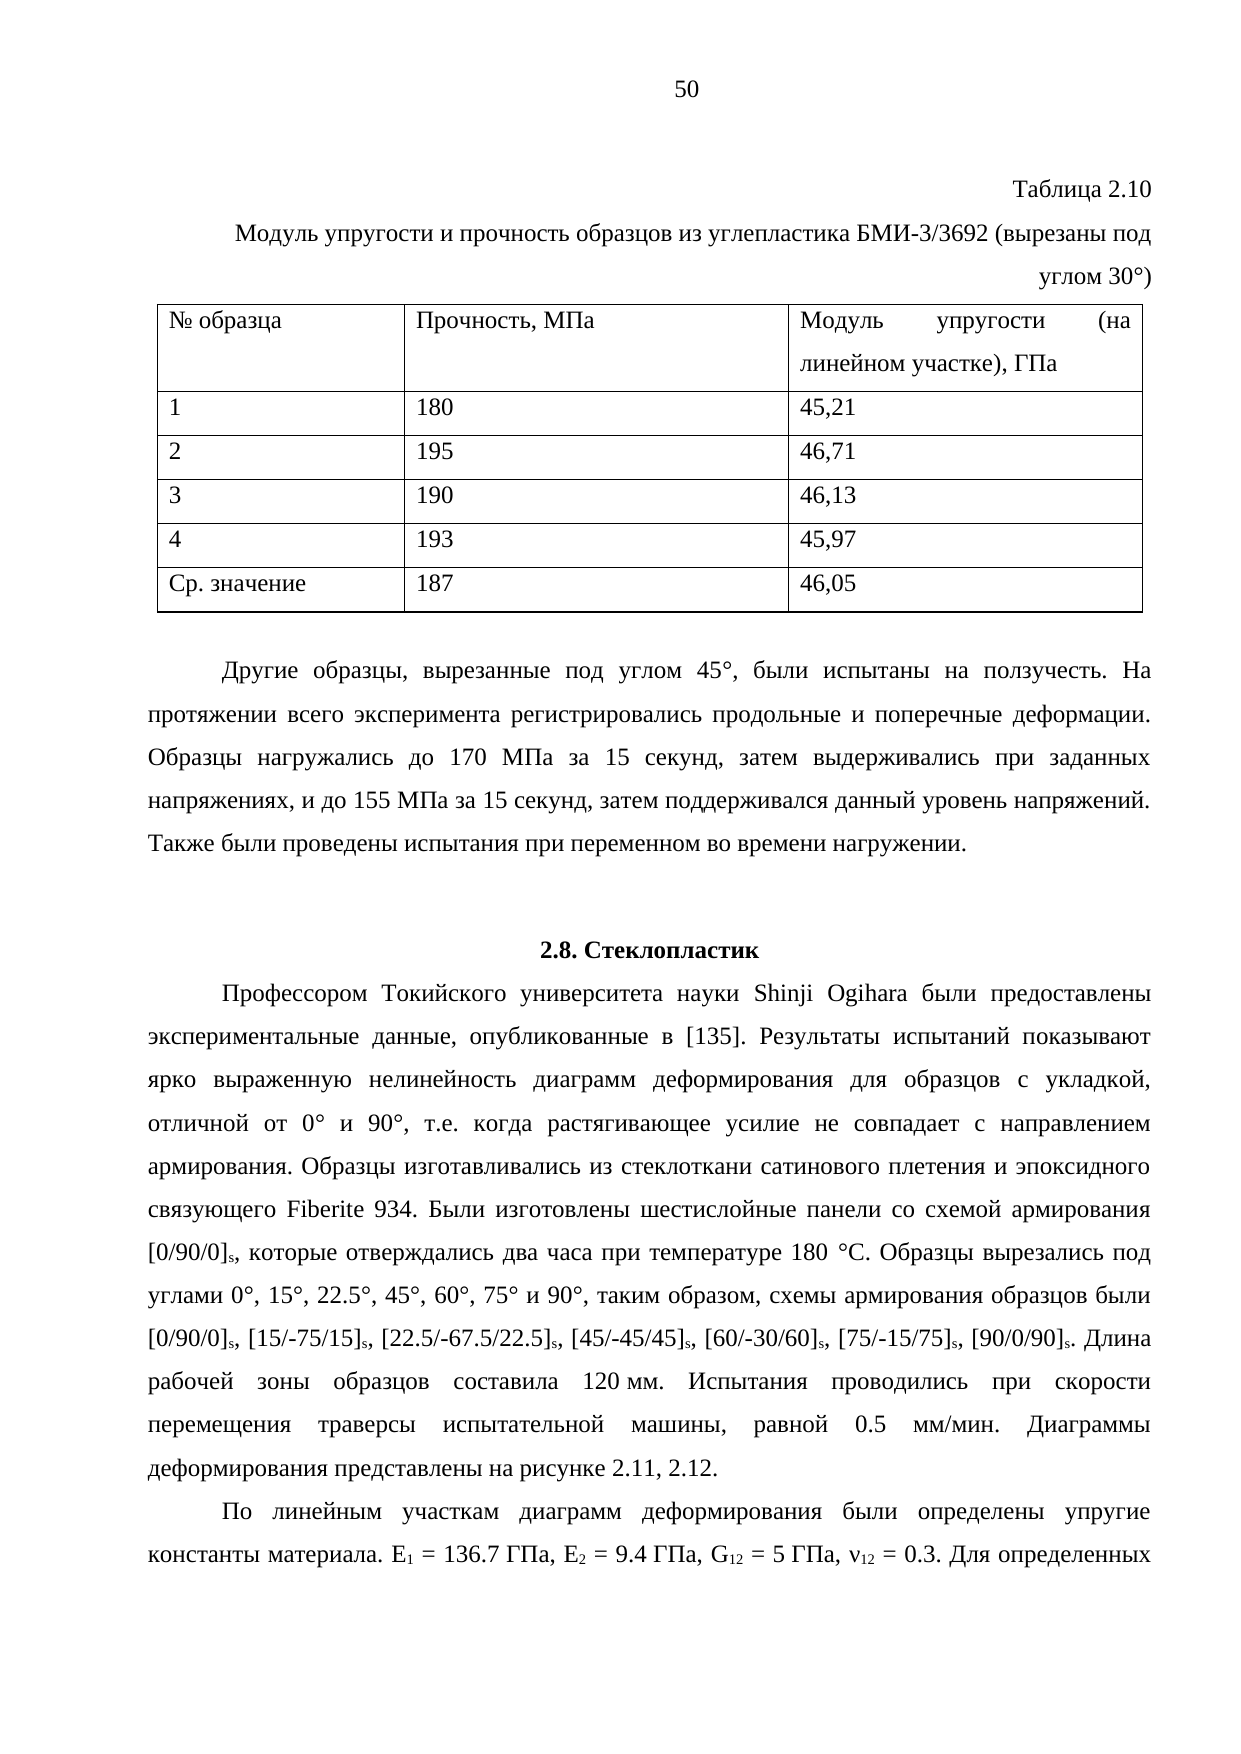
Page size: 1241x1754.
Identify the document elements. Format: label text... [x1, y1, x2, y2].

table_cell 45,21 [789, 392, 1142, 435]
table_header Прочность, МПа [405, 305, 788, 391]
table_cell 195 [405, 436, 788, 479]
text Модуль упругости и прочность образцов из углепластика БМИ-3/3692 (вырезаны под углом 30°) [148, 218, 1152, 289]
table_cell 187 [405, 568, 788, 611]
text Профессором Токийского университета науки Shinji Ogihara были предоставлены экспериментальные данные, опубликованные в [135]. Результаты испытаний показывают ярко выраженную нелинейность диаграмм деформирования для образцов с укладкой, отличной от 0° и 90°, т.е. когда растягивающее усилие не совпадает с направлением армирования. Образцы изготавливались из стеклоткани сатинового плетения и эпоксидного связующего Fiberite 934. Были изготовлены шестислойные панели со схемой армирования [0/90/0]s, которые отверждались два часа при температуре 180 °С. Образцы вырезались под углами 0°, 15°, 22.5°, 45°, 60°, 75° и 90°, таким образом, схемы армирования образцов были [0/90/0]s, [15/-75/15]s, [22.5/-67.5/22.5]s, [45/-45/45]s, [60/-30/60]s, [75/-15/75]s, [90/0/90]s. Длина рабочей зоны образцов составила 120 мм. Испытания проводились при скорости перемещения траверсы испытательной машины, равной 0.5 мм/мин. Диаграммы деформирования представлены на рисунке 2.11, 2.12. [148, 978, 1152, 1481]
table_cell 193 [405, 524, 788, 567]
table_cell 1 [158, 392, 404, 435]
table_cell 4 [158, 524, 404, 567]
table_cell 2 [158, 436, 404, 479]
table_cell 180 [405, 392, 788, 435]
table_cell 3 [158, 480, 404, 523]
table_header Модуль упругости (на линейном участке), ГПа [789, 305, 1142, 391]
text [148, 1496, 1152, 1568]
text Таблица 2.10 [148, 174, 1152, 203]
table_cell 46,71 [789, 436, 1142, 479]
table_cell 46,05 [789, 568, 1142, 611]
table_cell Ср. значение [158, 568, 404, 611]
table_cell 45,97 [789, 524, 1142, 567]
table_cell 190 [405, 480, 788, 523]
subtitle 2.8. Стеклопластик [148, 935, 1152, 964]
table_header № образца [158, 305, 404, 391]
table_cell 46,13 [789, 480, 1142, 523]
text Другие образцы, вырезанные под углом 45°, были испытаны на ползучесть. На протяжении всего эксперимента регистрировались продольные и поперечные деформации. Образцы нагружались до 170 МПа за 15 секунд, затем выдерживались при заданных напряжениях, и до 155 МПа за 15 секунд, затем поддерживался данный уровень напряжений. Также были проведены испытания при переменном во времени нагружении. [148, 656, 1152, 857]
